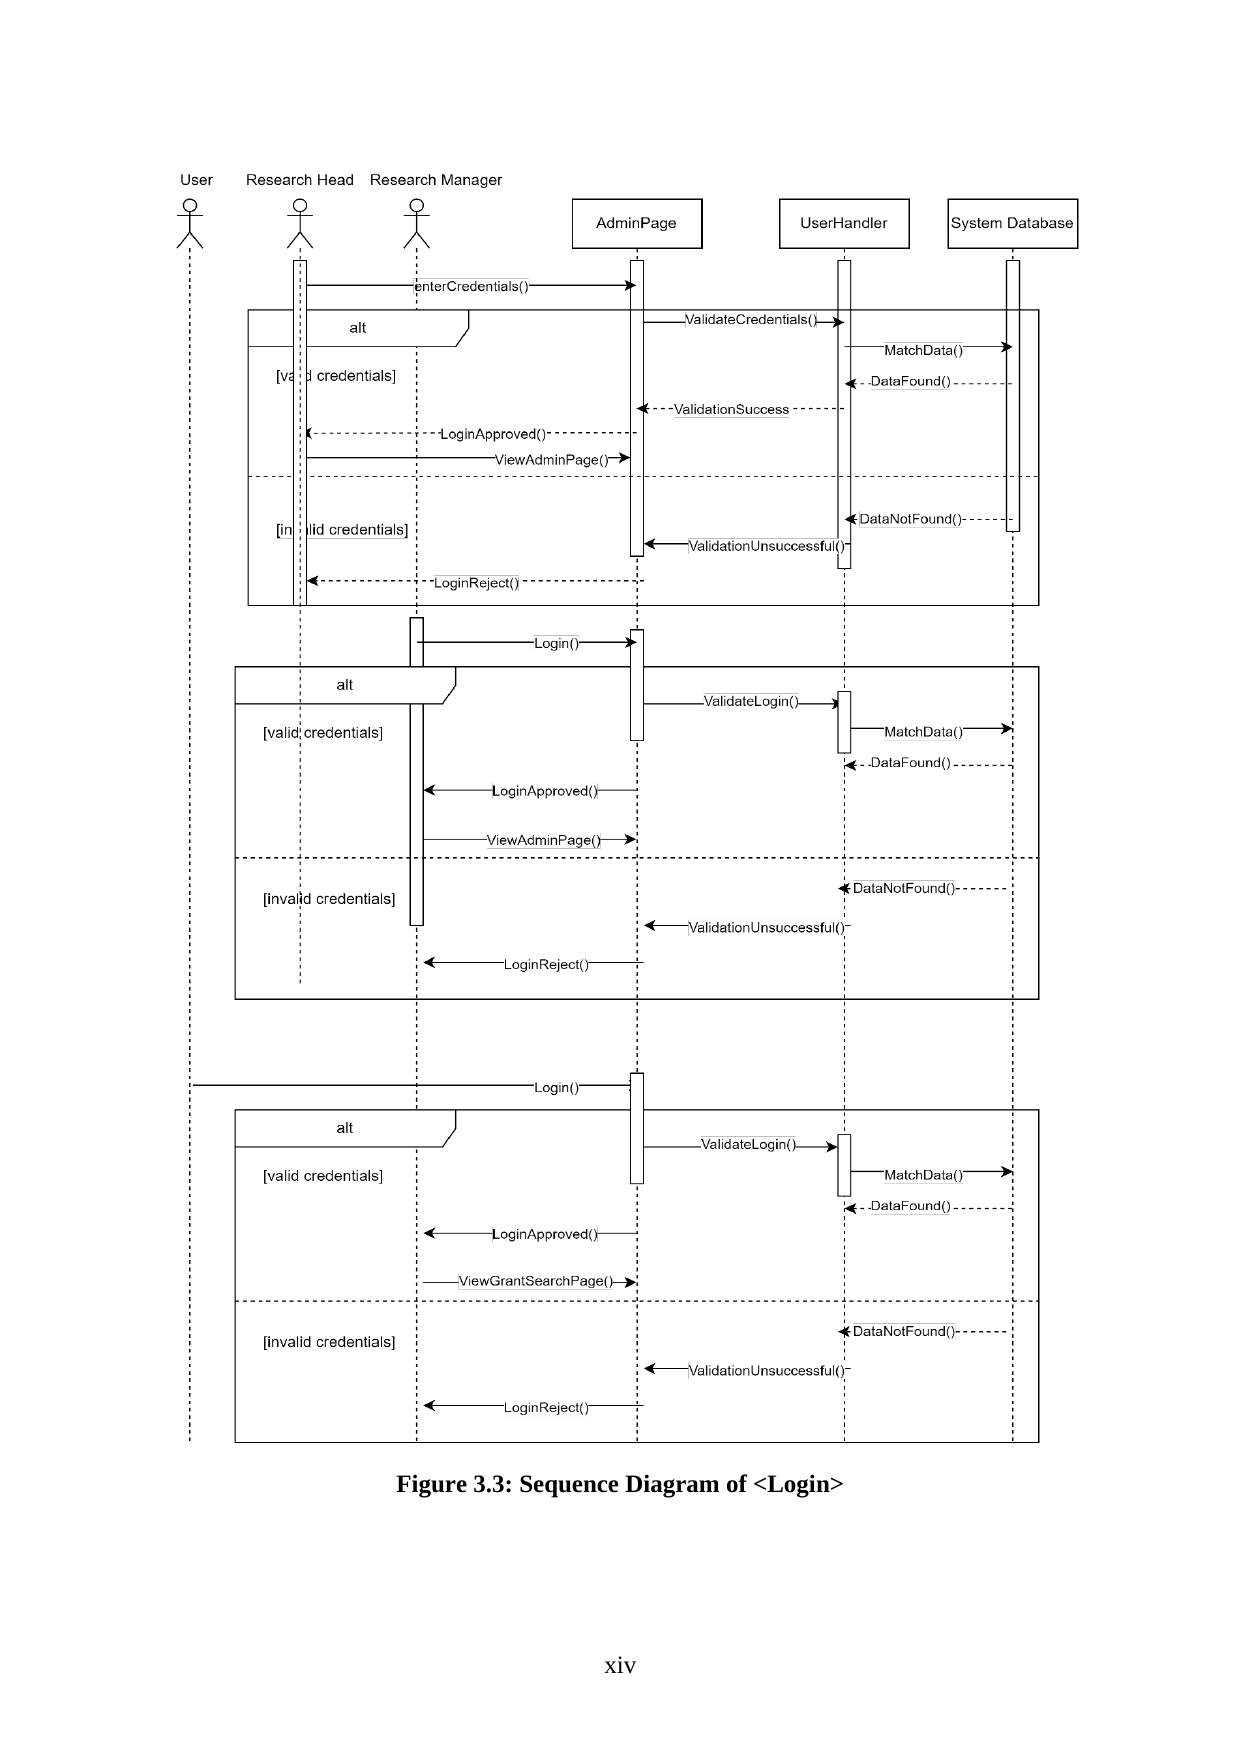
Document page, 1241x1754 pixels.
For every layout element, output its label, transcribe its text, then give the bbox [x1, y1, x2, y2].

picture [150, 150, 1091, 1455]
text Figure 3.3: Sequence Diagram of <Login> [150, 1469, 1090, 1498]
